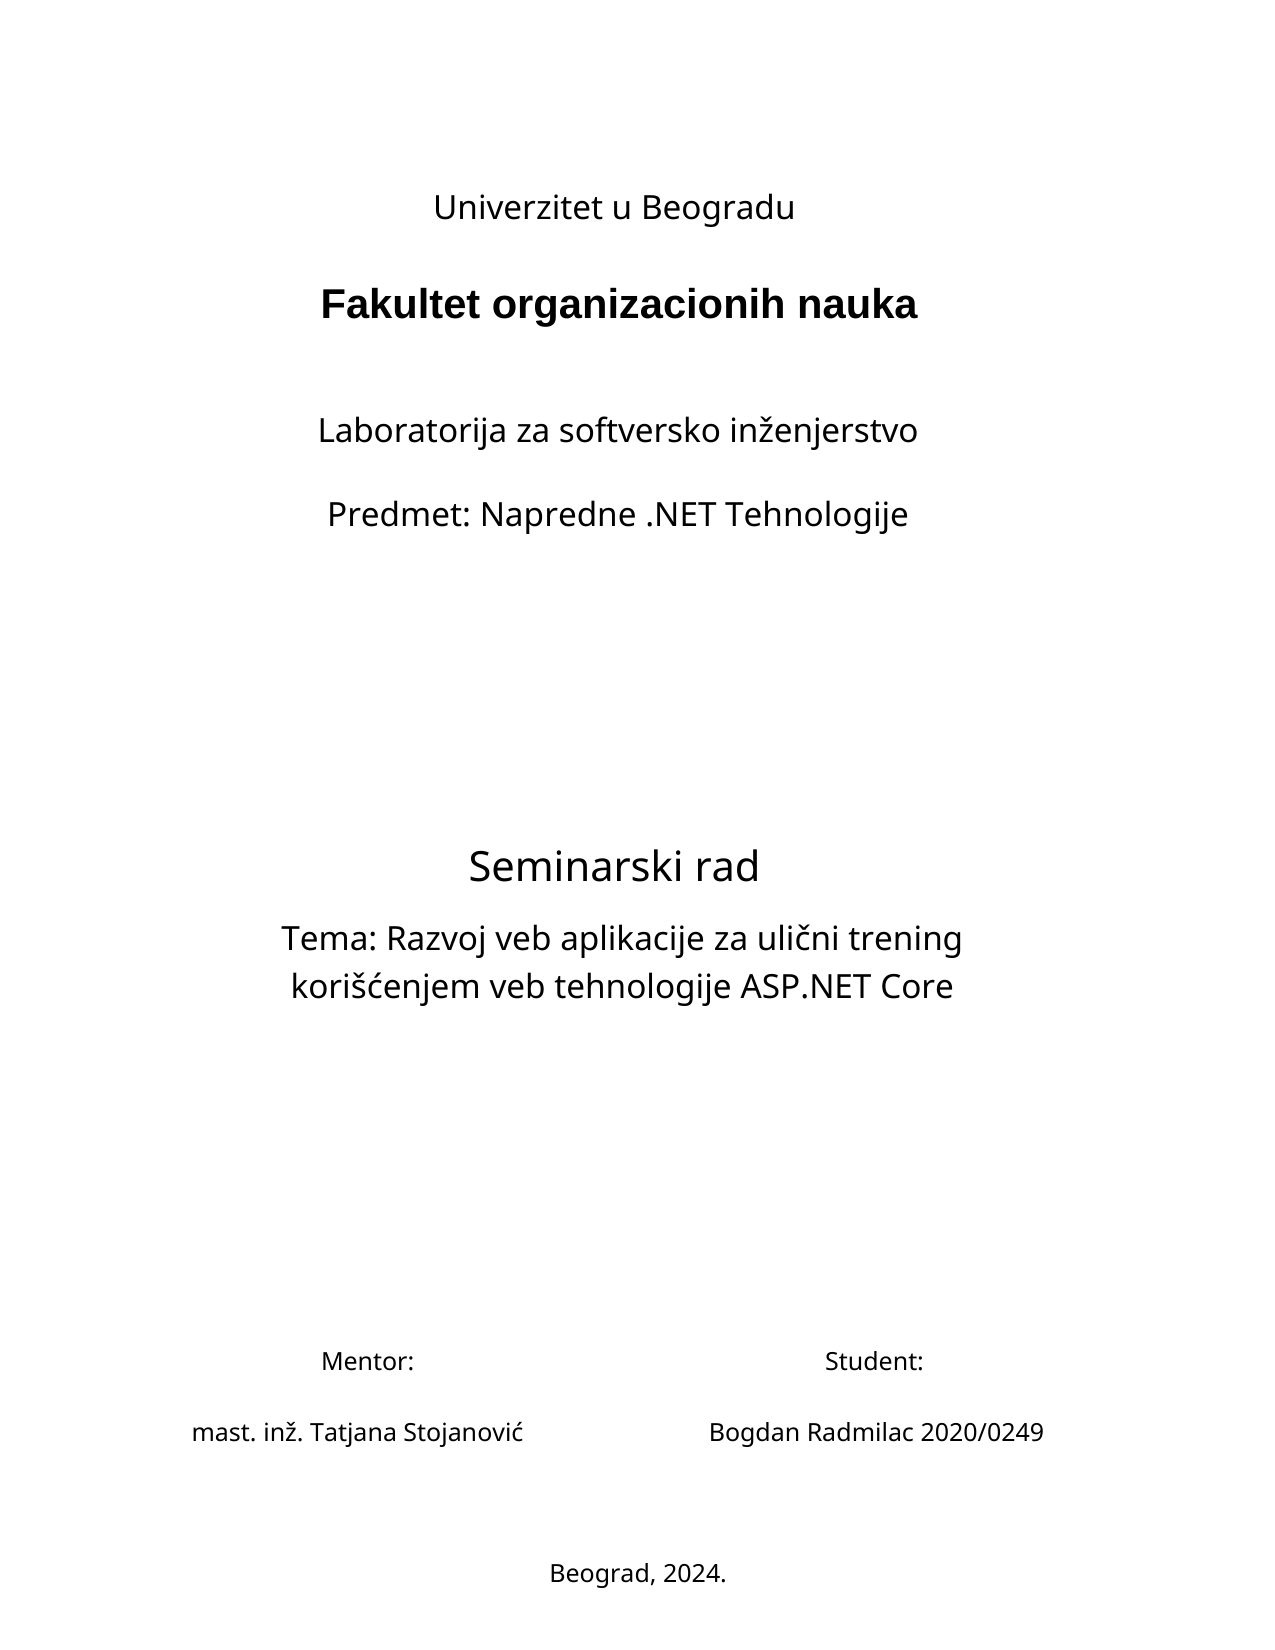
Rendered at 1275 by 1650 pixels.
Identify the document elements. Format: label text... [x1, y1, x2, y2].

text Mentor: Student: [135, 1343, 1109, 1377]
text Univerzitet u Beogradu [274, 183, 954, 229]
text Beograd, 2024. [284, 1556, 992, 1590]
title Fakultet organizacionih nauka [284, 279, 954, 327]
text Tema: Razvoj veb aplikacije za ulični trening korišćenjem veb tehnologije ASP.NET Core [217, 914, 1027, 1009]
text Laboratorija za softversko inženjerstvo Predmet: Napredne .NET Tehnologije [281, 406, 954, 536]
text mast. inž. Tatjana Stojanović Bogdan Radmilac 2020/0249 [191, 1415, 1137, 1449]
text Seminarski rad [202, 837, 1027, 893]
